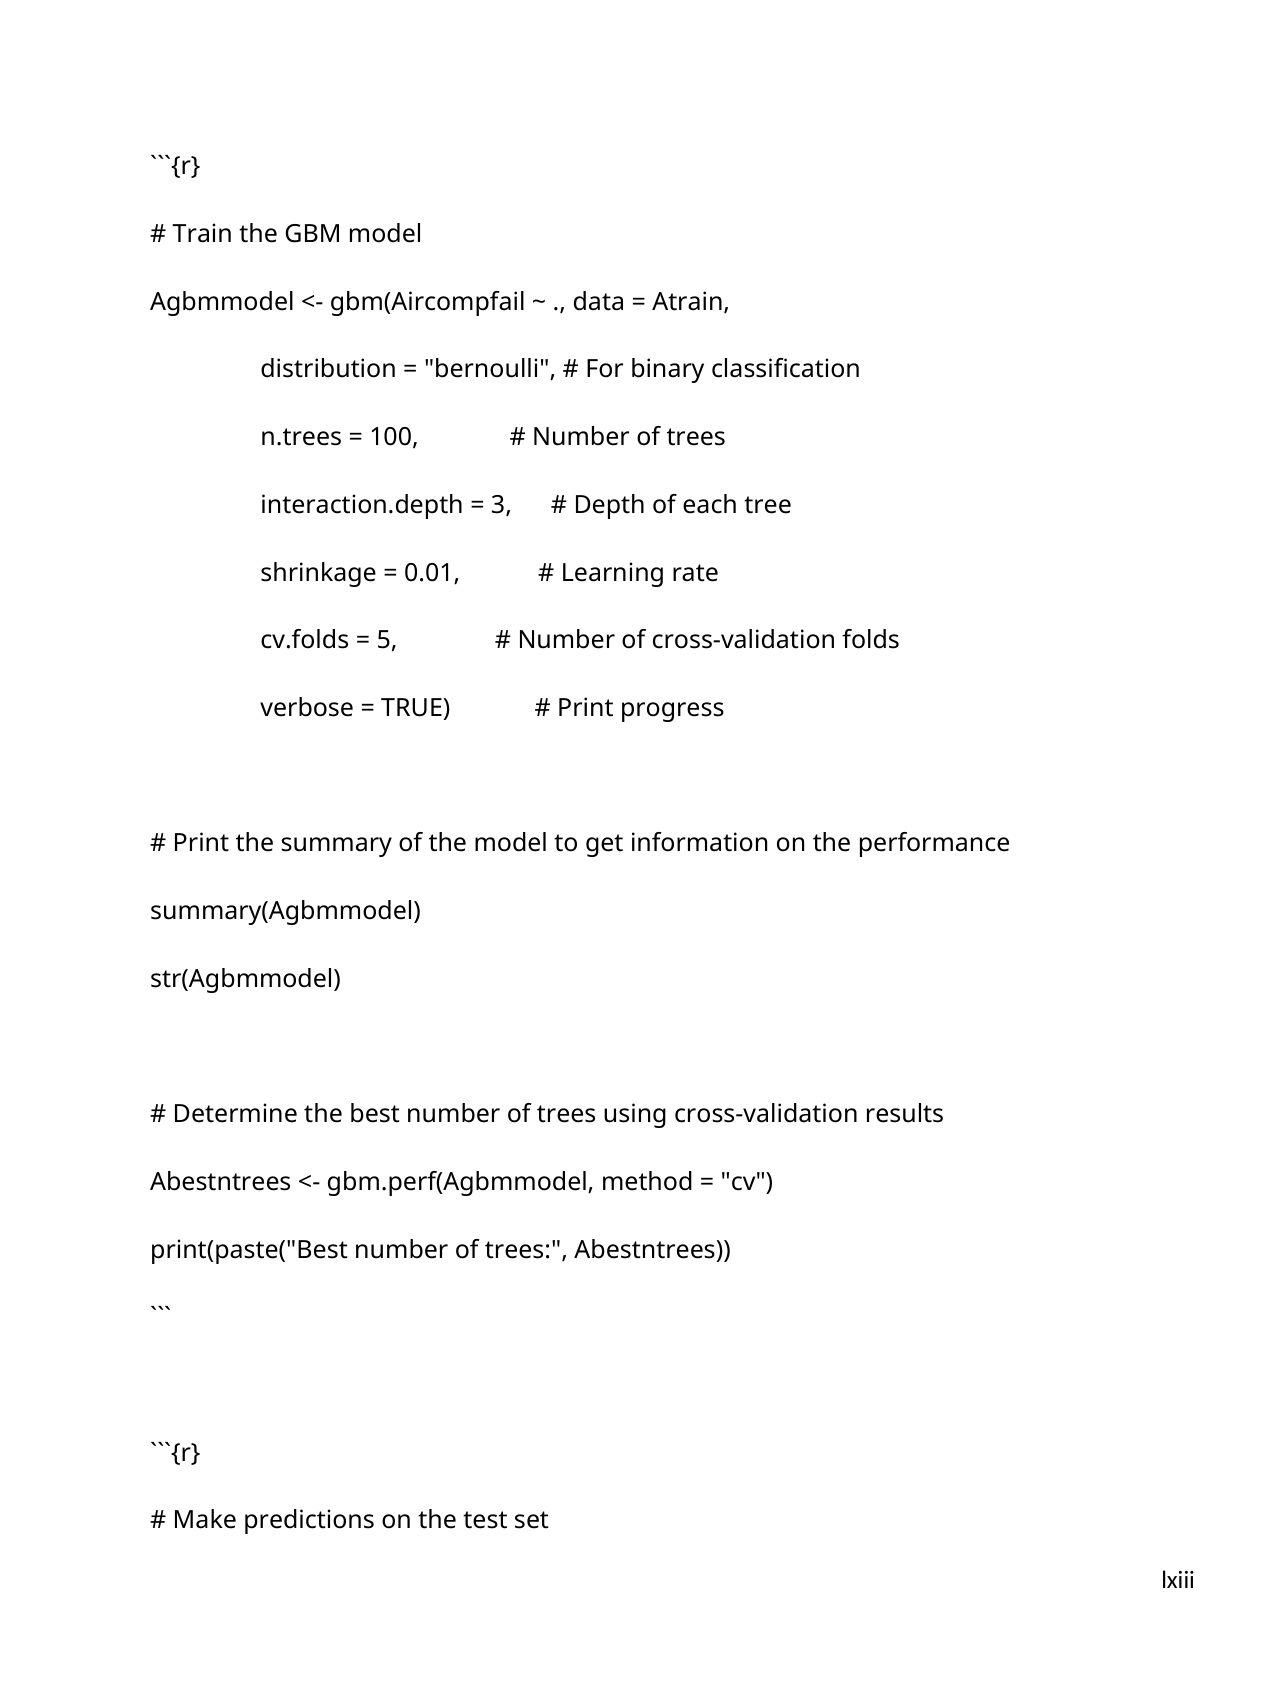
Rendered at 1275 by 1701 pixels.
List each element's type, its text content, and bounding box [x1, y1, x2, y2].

text summary(Agbmmodel) [150, 893, 1195, 927]
text # Train the GBM model [150, 216, 1195, 250]
text print(paste("Best number of trees:", Abestntrees)) [150, 1231, 1195, 1265]
text ```{r} [150, 148, 1195, 182]
text # Print the summary of the model to get information on the performance [150, 825, 1195, 859]
text interaction.depth = 3, # Depth of each tree [150, 486, 1195, 521]
text ```{r} [150, 1434, 1195, 1468]
text # Make predictions on the test set [150, 1502, 1195, 1536]
text str(Agbmmodel) [150, 960, 1195, 994]
text distribution = "bernoulli", # For binary classification [150, 351, 1195, 385]
text n.trees = 100, # Number of trees [150, 419, 1195, 453]
text shrinkage = 0.01, # Learning rate [150, 554, 1195, 588]
text ``` [150, 1299, 1195, 1333]
text Agbmmodel <- gbm(Aircompfail ~ ., data = Atrain, [150, 283, 1195, 317]
text Abestntrees <- gbm.perf(Agbmmodel, method = "cv") [150, 1163, 1195, 1198]
text # Determine the best number of trees using cross-validation results [150, 1096, 1195, 1130]
text verbose = TRUE) # Print progress [150, 689, 1195, 724]
text cv.folds = 5, # Number of cross-validation folds [150, 622, 1195, 656]
